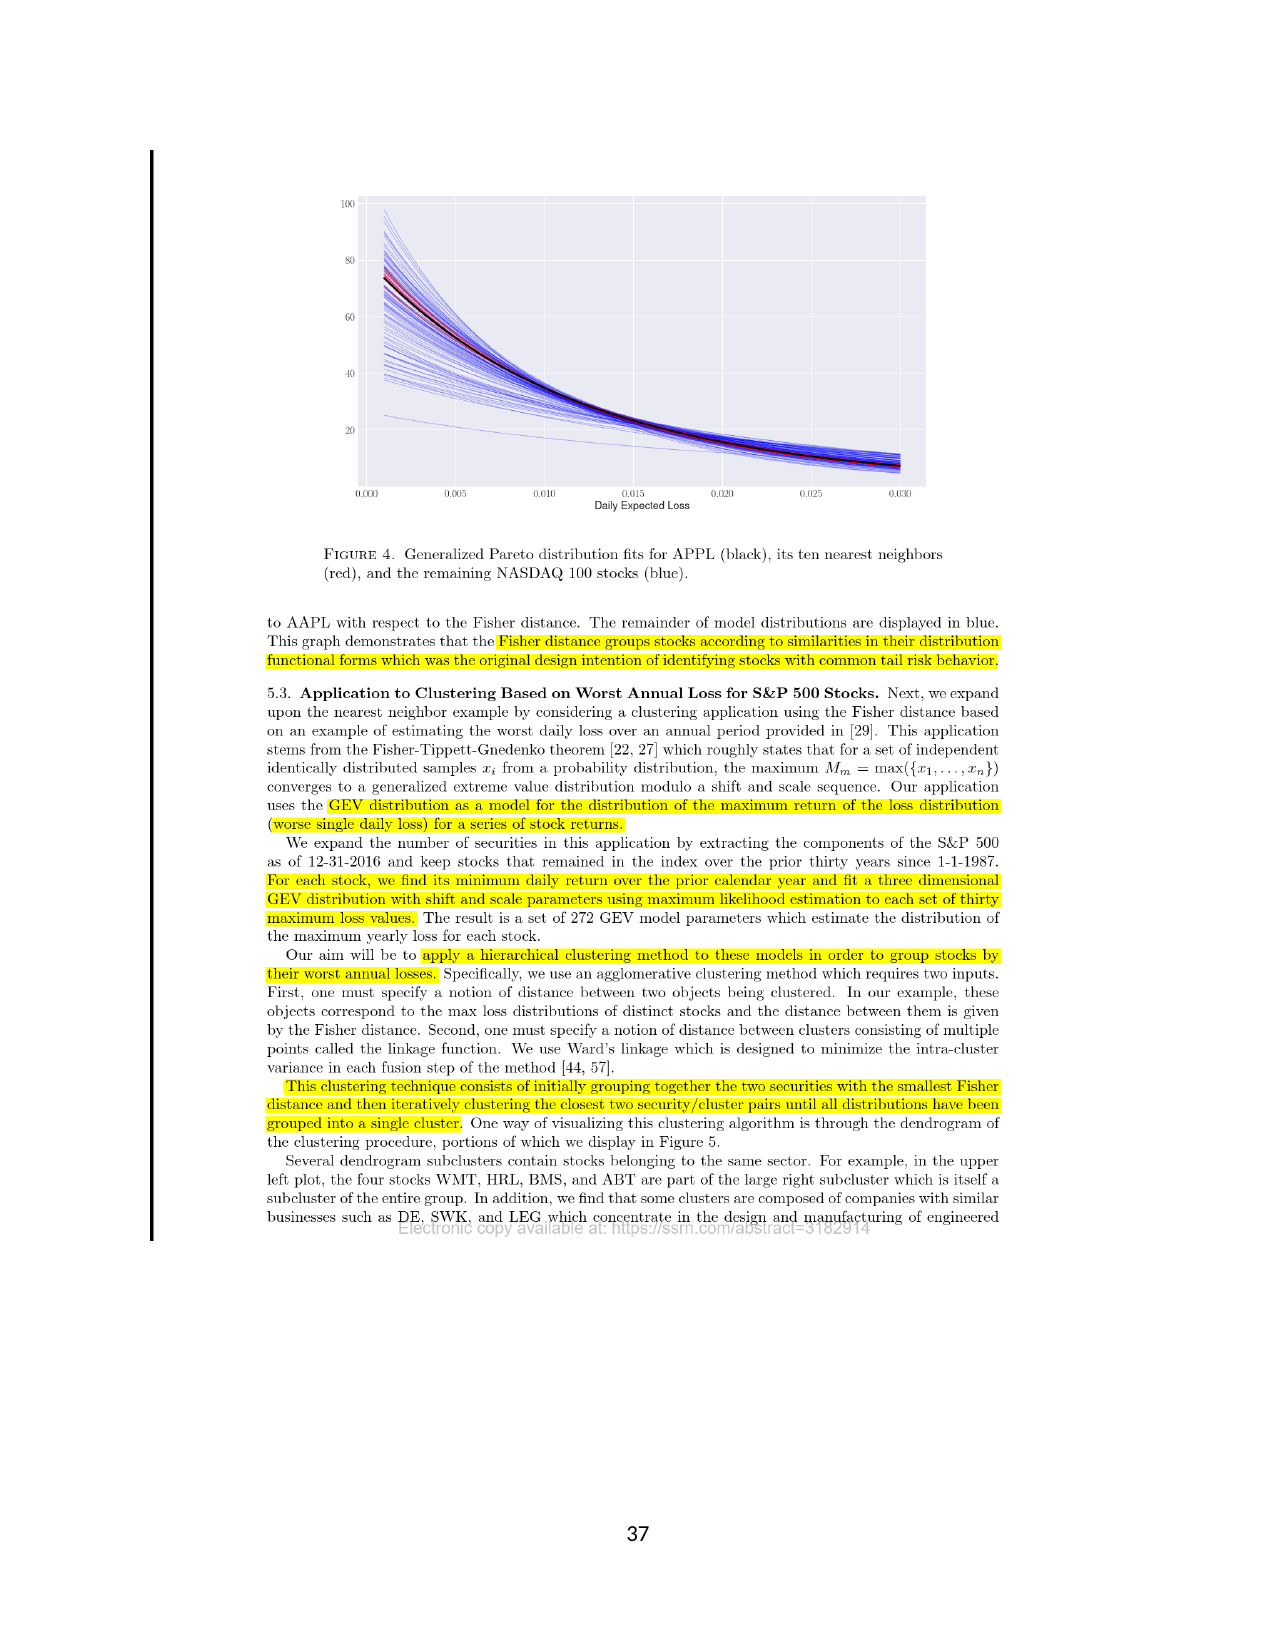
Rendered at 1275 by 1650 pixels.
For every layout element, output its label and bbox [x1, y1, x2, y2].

picture [150, 150, 1109, 1241]
